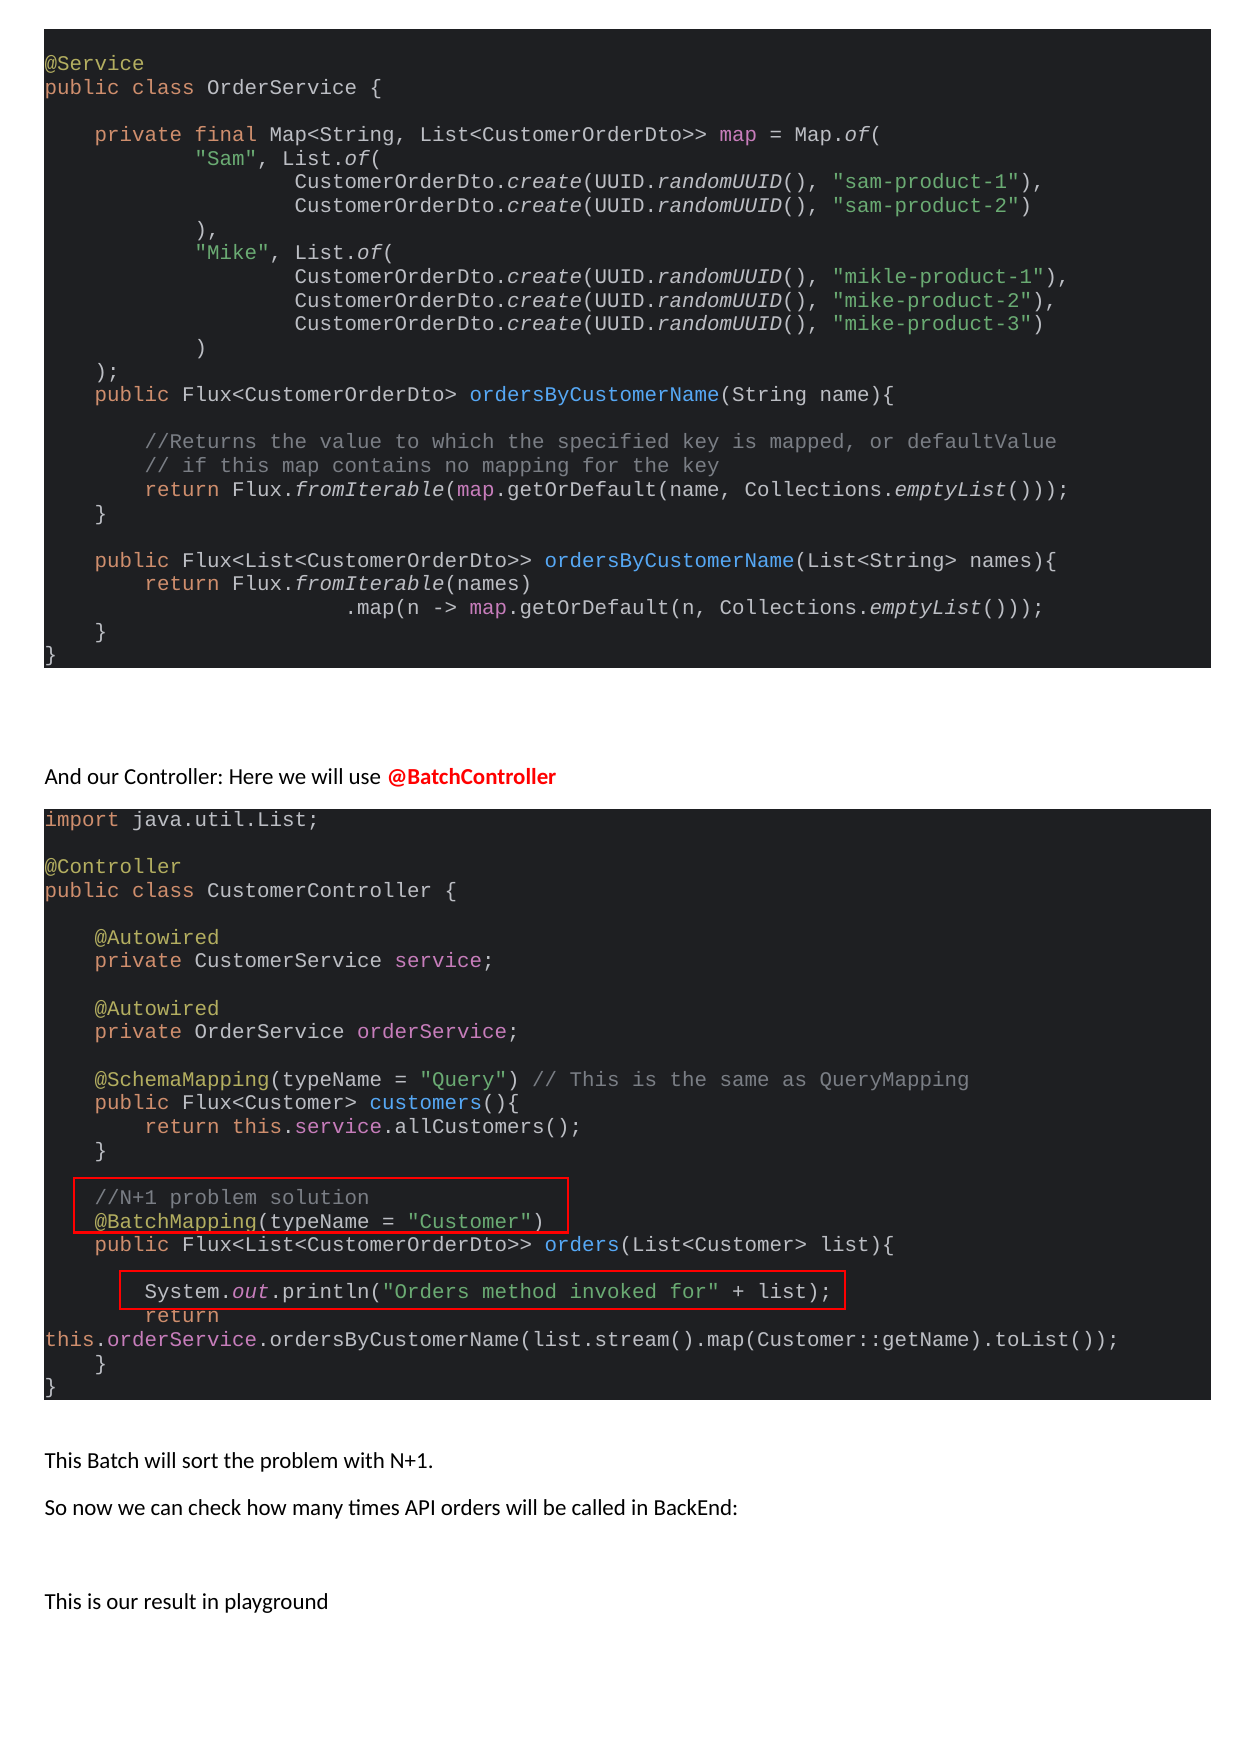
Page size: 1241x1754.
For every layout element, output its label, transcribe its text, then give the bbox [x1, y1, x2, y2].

text This is our result in playground [44, 1587, 1211, 1615]
text This Batch will sort the problem with N+1. [44, 1447, 1211, 1475]
text So now we can check how many times API orders will be called in BackEnd: [44, 1493, 1211, 1522]
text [44, 29, 1211, 668]
text import java.util.List; @Controller public class CustomerController { @Autowired private CustomerService service; @Autowired private OrderService orderService; @SchemaMapping(typeName = "Query") // This is the same as QueryMapping public Flux<Customer> customers(){ return this.service.allCustomers(); } //N+1 problem solution @BatchMapping(typeName = "Customer") public Flux<List<CustomerOrderDto>> orders(List<Customer> list){ System.out.println("Orders method invoked for" + list); return this.orderService.ordersByCustomerName(list.stream().map(Customer::getName).toList()); } } [44, 809, 1211, 1400]
text And our Controller: Here we will use @BatchController [44, 762, 1211, 790]
